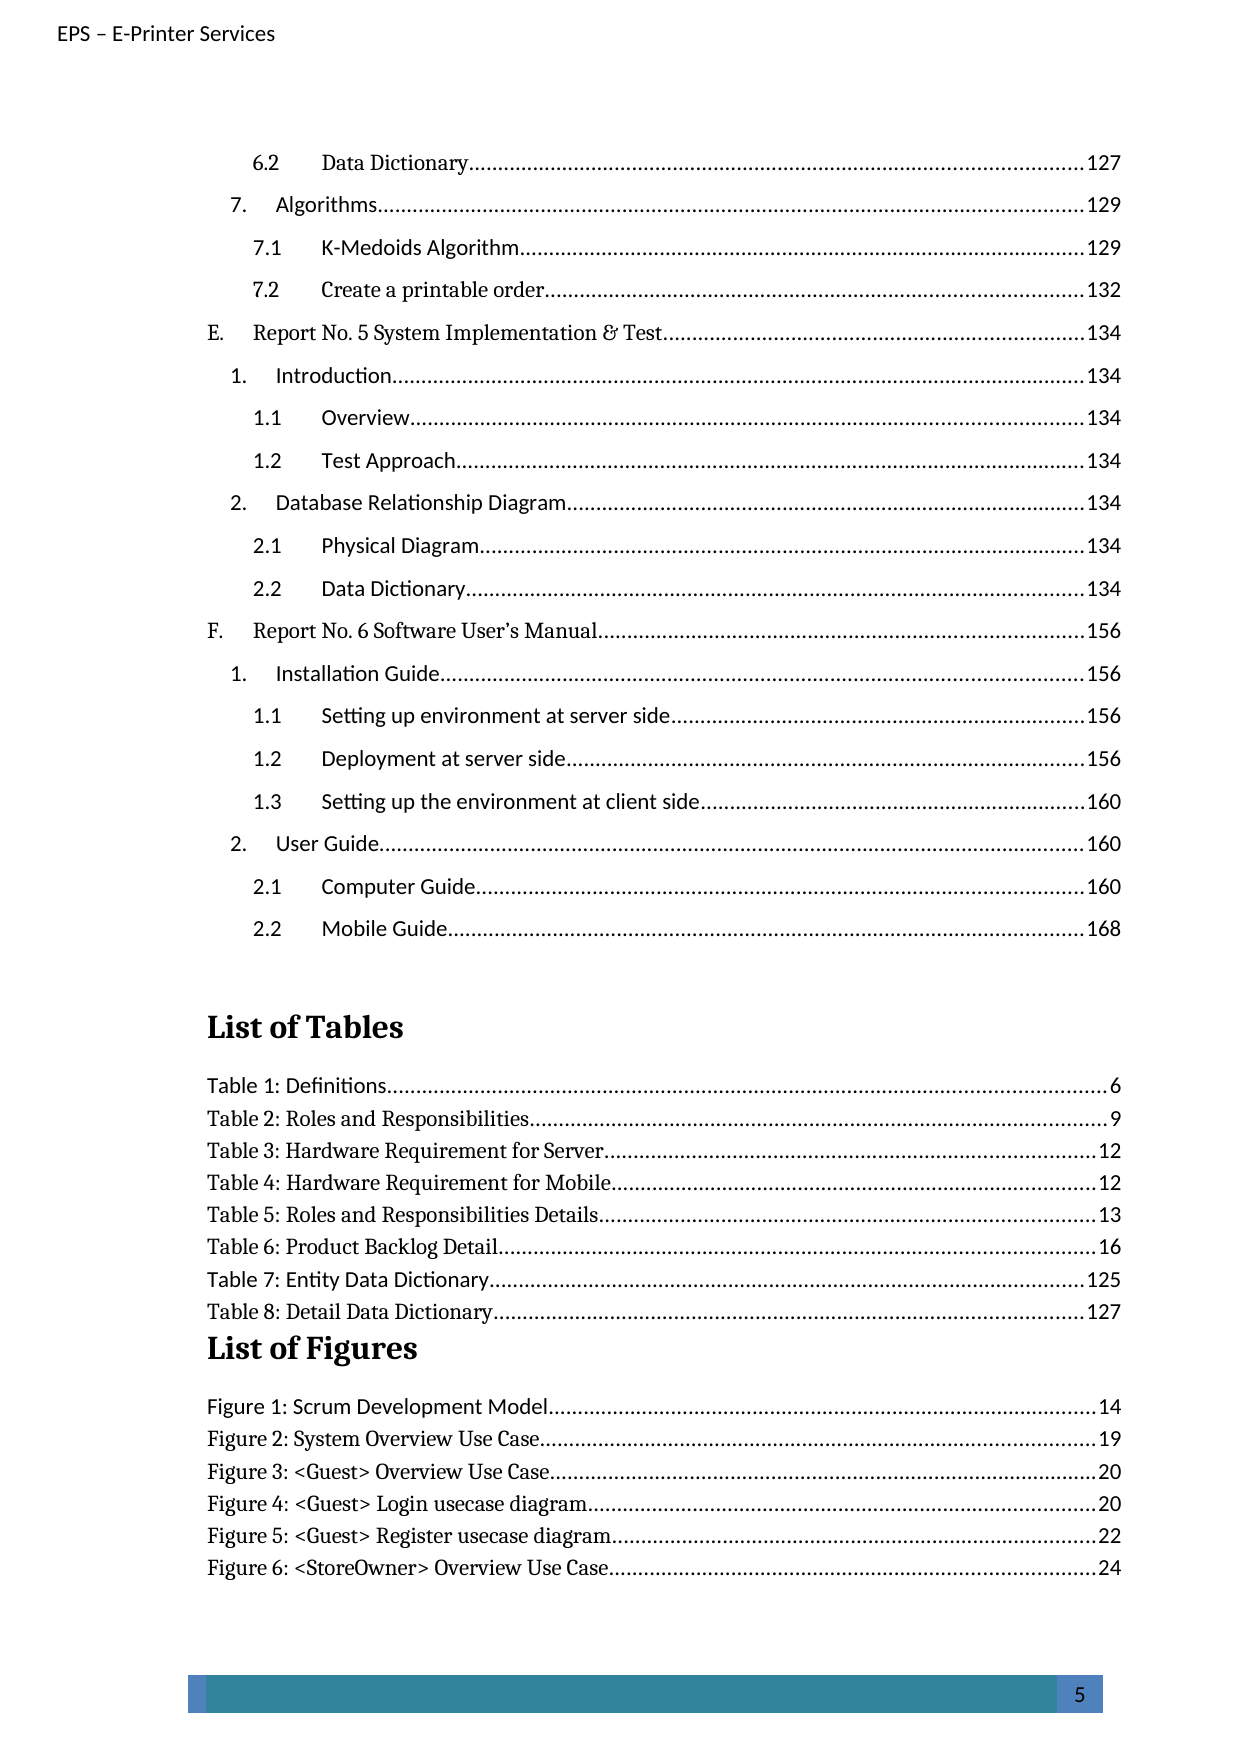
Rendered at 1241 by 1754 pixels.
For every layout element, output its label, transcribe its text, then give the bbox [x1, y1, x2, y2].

text Table 5: Roles and Responsibilities Details 13 [207, 1200, 1122, 1228]
text Table 4: Hardware Requirement for Mobile 12 [207, 1168, 1122, 1196]
text Figure 2: System Overview Use Case 19 [207, 1424, 1122, 1453]
text Figure 6: <StoreOwner> Overview Use Case 24 [207, 1553, 1122, 1581]
subtitle List of Tables [207, 1008, 1122, 1047]
text Figure 3: <Guest> Overview Use Case 20 [207, 1457, 1122, 1485]
text Figure 4: <Guest> Login usecase diagram 20 [207, 1489, 1122, 1517]
text Table 6: Product Backlog Detail 16 [207, 1232, 1122, 1261]
subtitle List of Figures [207, 1329, 1122, 1367]
text Figure 1: Scrum Development Model 14 [207, 1392, 1122, 1420]
text Table 2: Roles and Responsibilities 9 [207, 1104, 1122, 1132]
text Figure 5: <Guest> Register usecase diagram 22 [207, 1521, 1122, 1549]
text Table 1: Definitions 6 [207, 1072, 1122, 1099]
text Table 3: Hardware Requirement for Server 12 [207, 1136, 1122, 1164]
text Table 8: Detail Data Dictionary 127 [207, 1297, 1122, 1325]
text Table 7: Entity Data Dictionary 125 [207, 1265, 1122, 1293]
